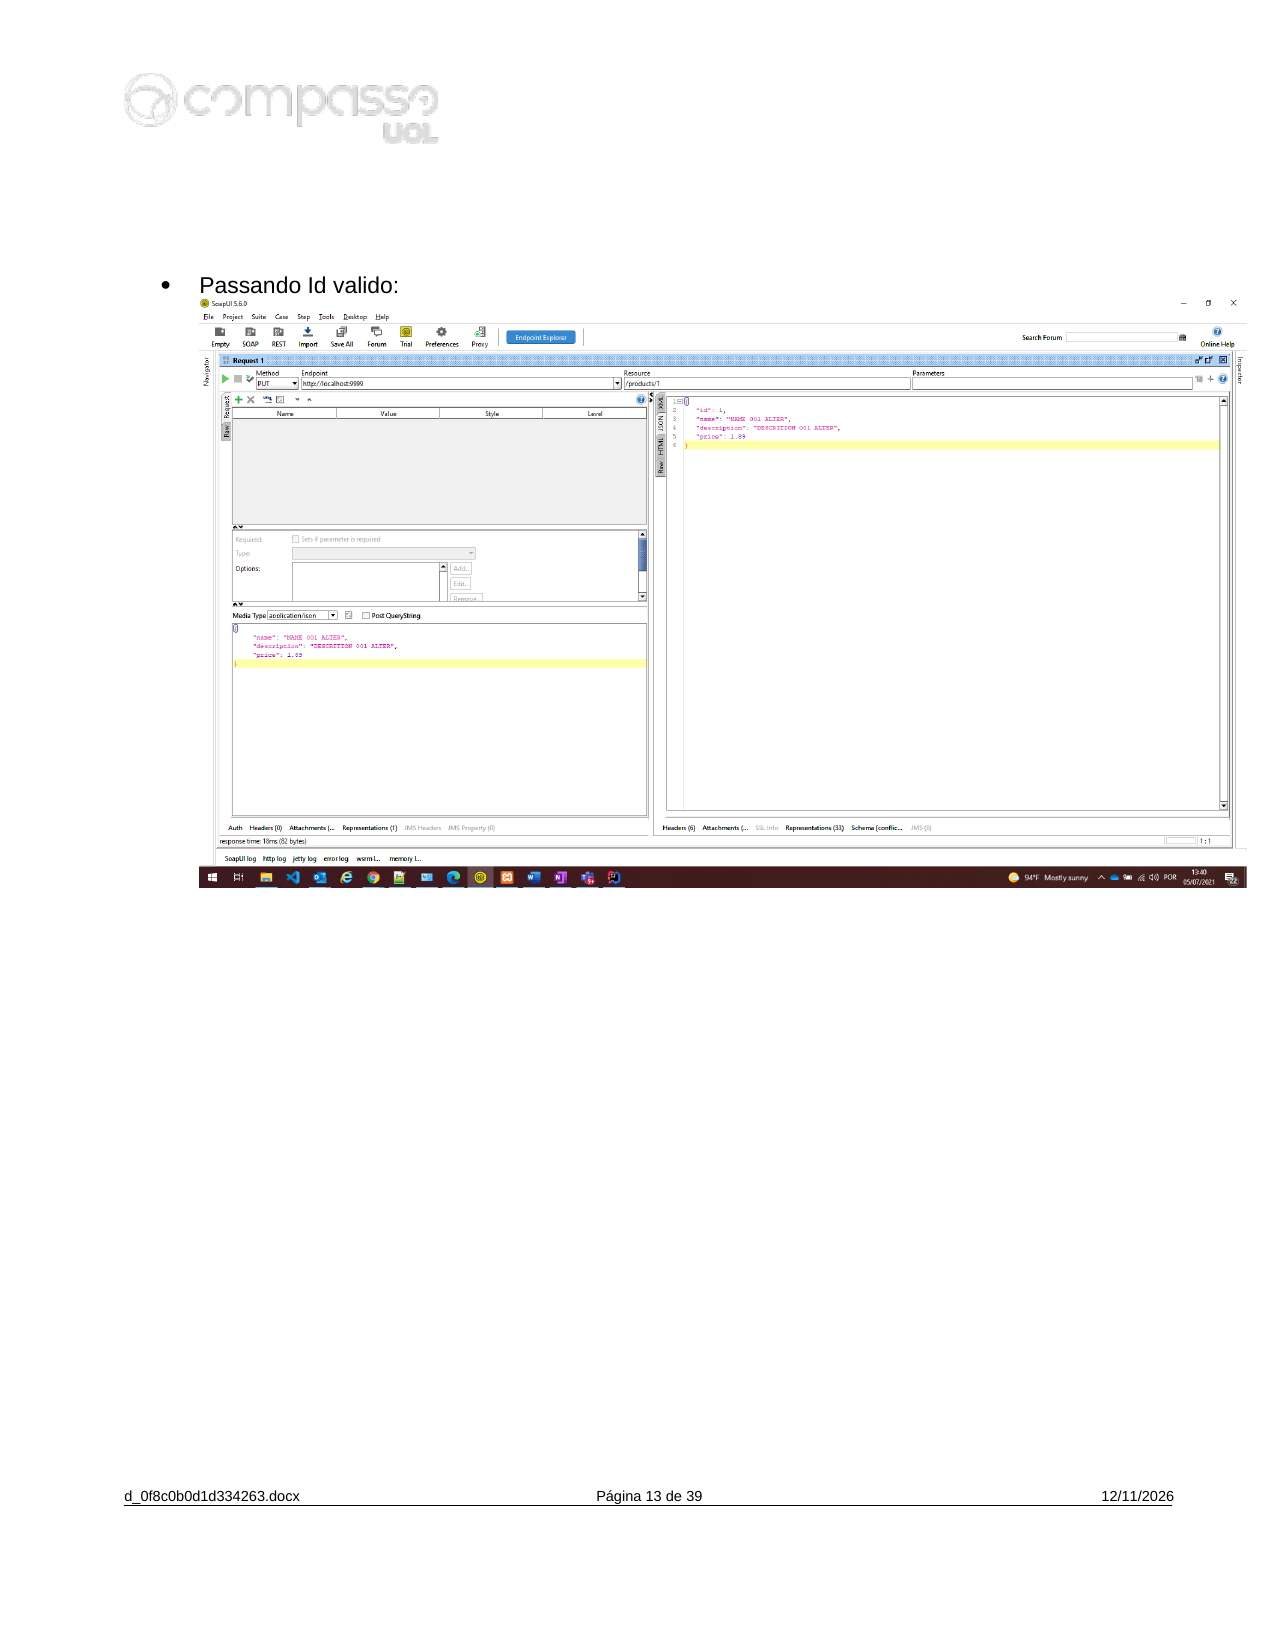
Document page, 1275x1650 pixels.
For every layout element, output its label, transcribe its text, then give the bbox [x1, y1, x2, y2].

picture [124, 73, 439, 144]
list Passando Id valido: [162, 272, 1172, 298]
picture [199, 298, 1247, 888]
